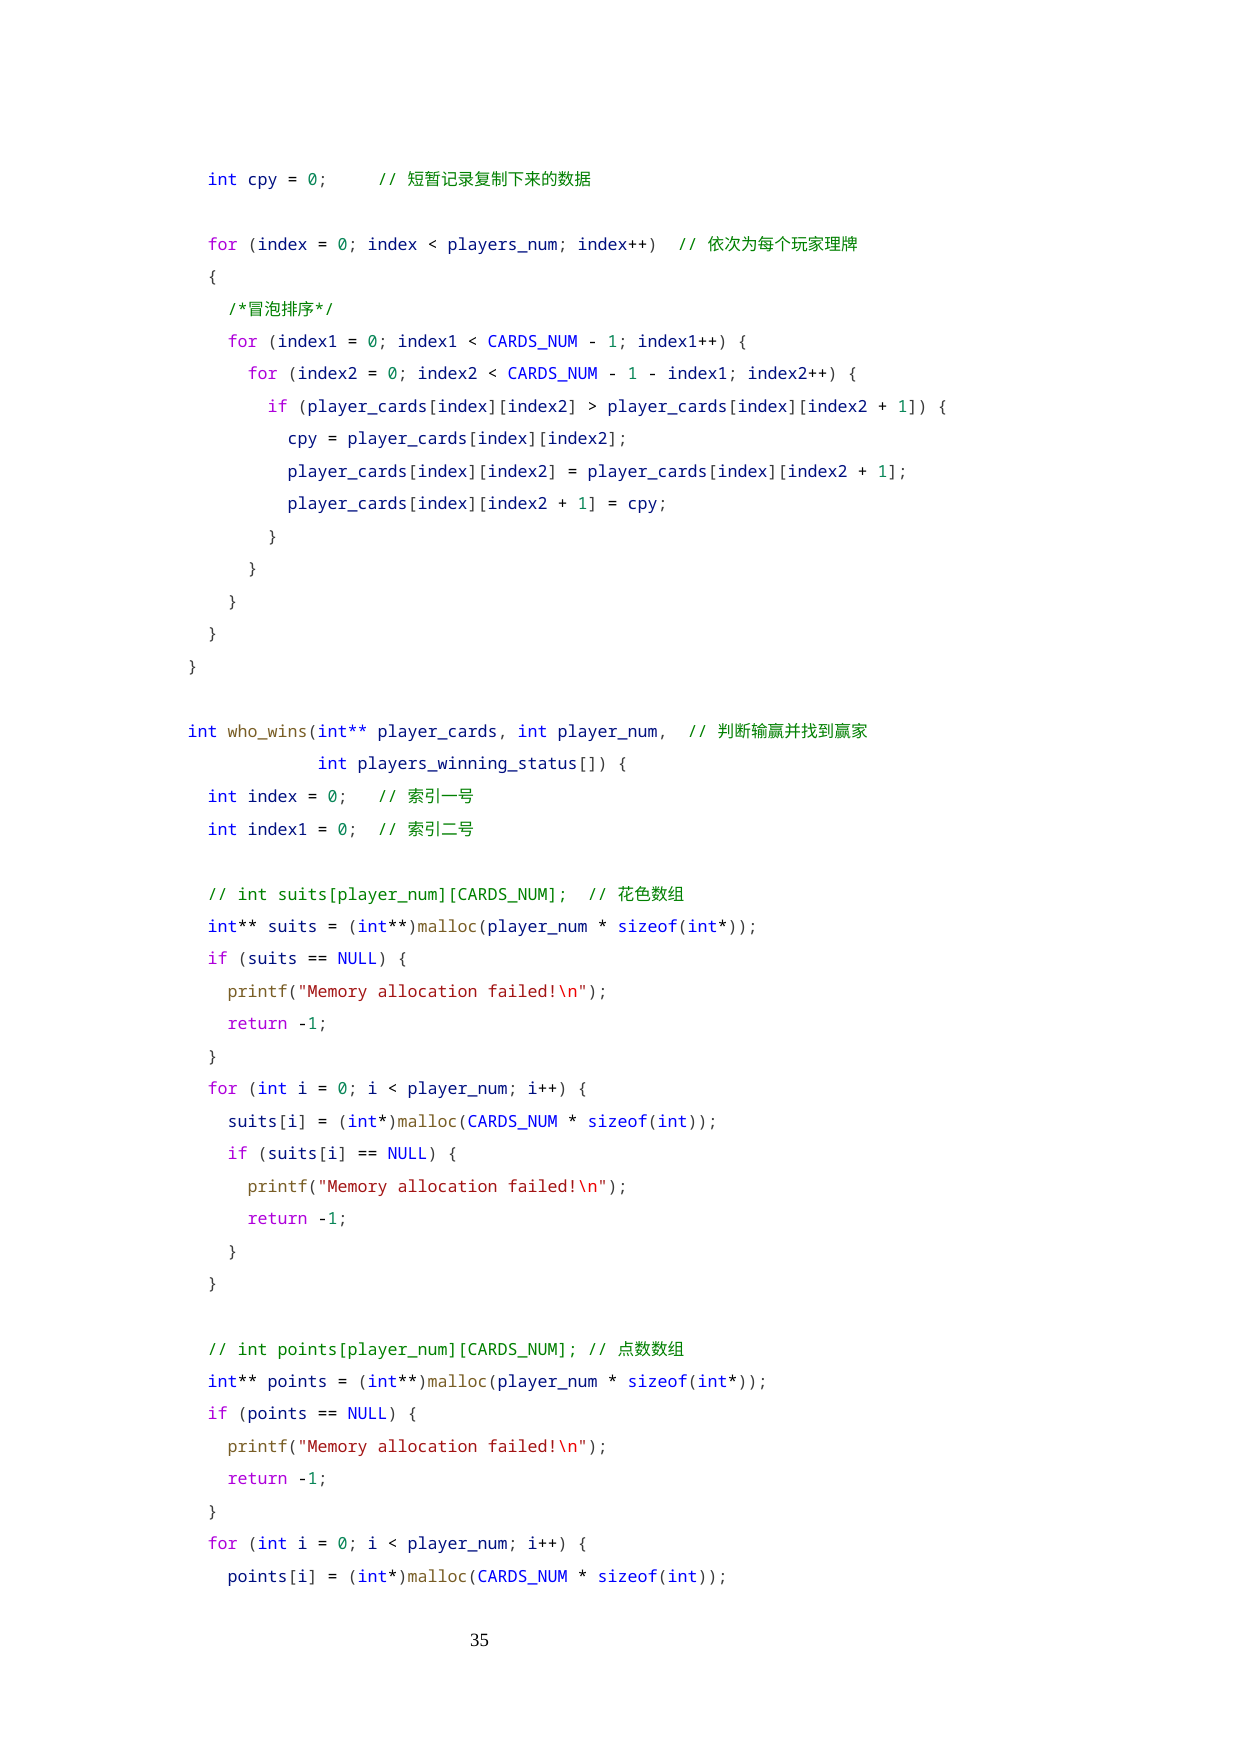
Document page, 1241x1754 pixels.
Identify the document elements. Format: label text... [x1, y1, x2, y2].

text // int points[player_num][CARDS_NUM]; // 点数数组 [187, 1332, 1053, 1364]
text { [187, 259, 1053, 292]
text int who_wins(int** player_cards, int player_num, // 判断输赢并找到赢家 [187, 714, 1053, 747]
text int** points = (int**)malloc(player_num * sizeof(int*)); [187, 1364, 1053, 1397]
text int index1 = 0; // 索引二号 [187, 812, 1053, 844]
text for (int i = 0; i < player_num; i++) { [187, 1072, 1053, 1104]
text printf("Memory allocation failed!\n"); [187, 1429, 1053, 1462]
text /*冒泡排序*/ [187, 292, 1053, 324]
text return -1; [187, 1007, 1053, 1039]
text if (suits[i] == NULL) { [187, 1137, 1053, 1169]
text } [187, 617, 1053, 649]
text for (int i = 0; i < player_num; i++) { [187, 1527, 1053, 1559]
text } [187, 1234, 1053, 1267]
text player_cards[index][index2 + 1] = cpy; [187, 487, 1053, 519]
text int** suits = (int**)malloc(player_num * sizeof(int*)); [187, 909, 1053, 942]
text for (index = 0; index < players_num; index++) // 依次为每个玩家理牌 [187, 227, 1053, 259]
text if (suits == NULL) { [187, 942, 1053, 974]
text } [187, 584, 1053, 617]
text } [187, 1039, 1053, 1072]
text points[i] = (int*)malloc(CARDS_NUM * sizeof(int)); [187, 1559, 1053, 1592]
text printf("Memory allocation failed!\n"); [187, 974, 1053, 1007]
text int cpy = 0; // 短暂记录复制下来的数据 [187, 162, 1053, 194]
text } [187, 519, 1053, 552]
text } [187, 552, 1053, 584]
text int players_winning_status[]) { [187, 747, 1053, 779]
text } [187, 1267, 1053, 1299]
text suits[i] = (int*)malloc(CARDS_NUM * sizeof(int)); [187, 1104, 1053, 1137]
text cpy = player_cards[index][index2]; [187, 422, 1053, 454]
text for (index1 = 0; index1 < CARDS_NUM - 1; index1++) { [187, 324, 1053, 357]
text // int suits[player_num][CARDS_NUM]; // 花色数组 [187, 877, 1053, 909]
text for (index2 = 0; index2 < CARDS_NUM - 1 - index1; index2++) { [187, 357, 1053, 389]
text int index = 0; // 索引一号 [187, 779, 1053, 812]
text } [187, 649, 1053, 682]
text return -1; [187, 1462, 1053, 1494]
text player_cards[index][index2] = player_cards[index][index2 + 1]; [187, 454, 1053, 487]
text return -1; [187, 1202, 1053, 1234]
text printf("Memory allocation failed!\n"); [187, 1169, 1053, 1202]
text } [187, 1494, 1053, 1527]
text if (player_cards[index][index2] > player_cards[index][index2 + 1]) { [187, 389, 1053, 422]
text if (points == NULL) { [187, 1397, 1053, 1429]
